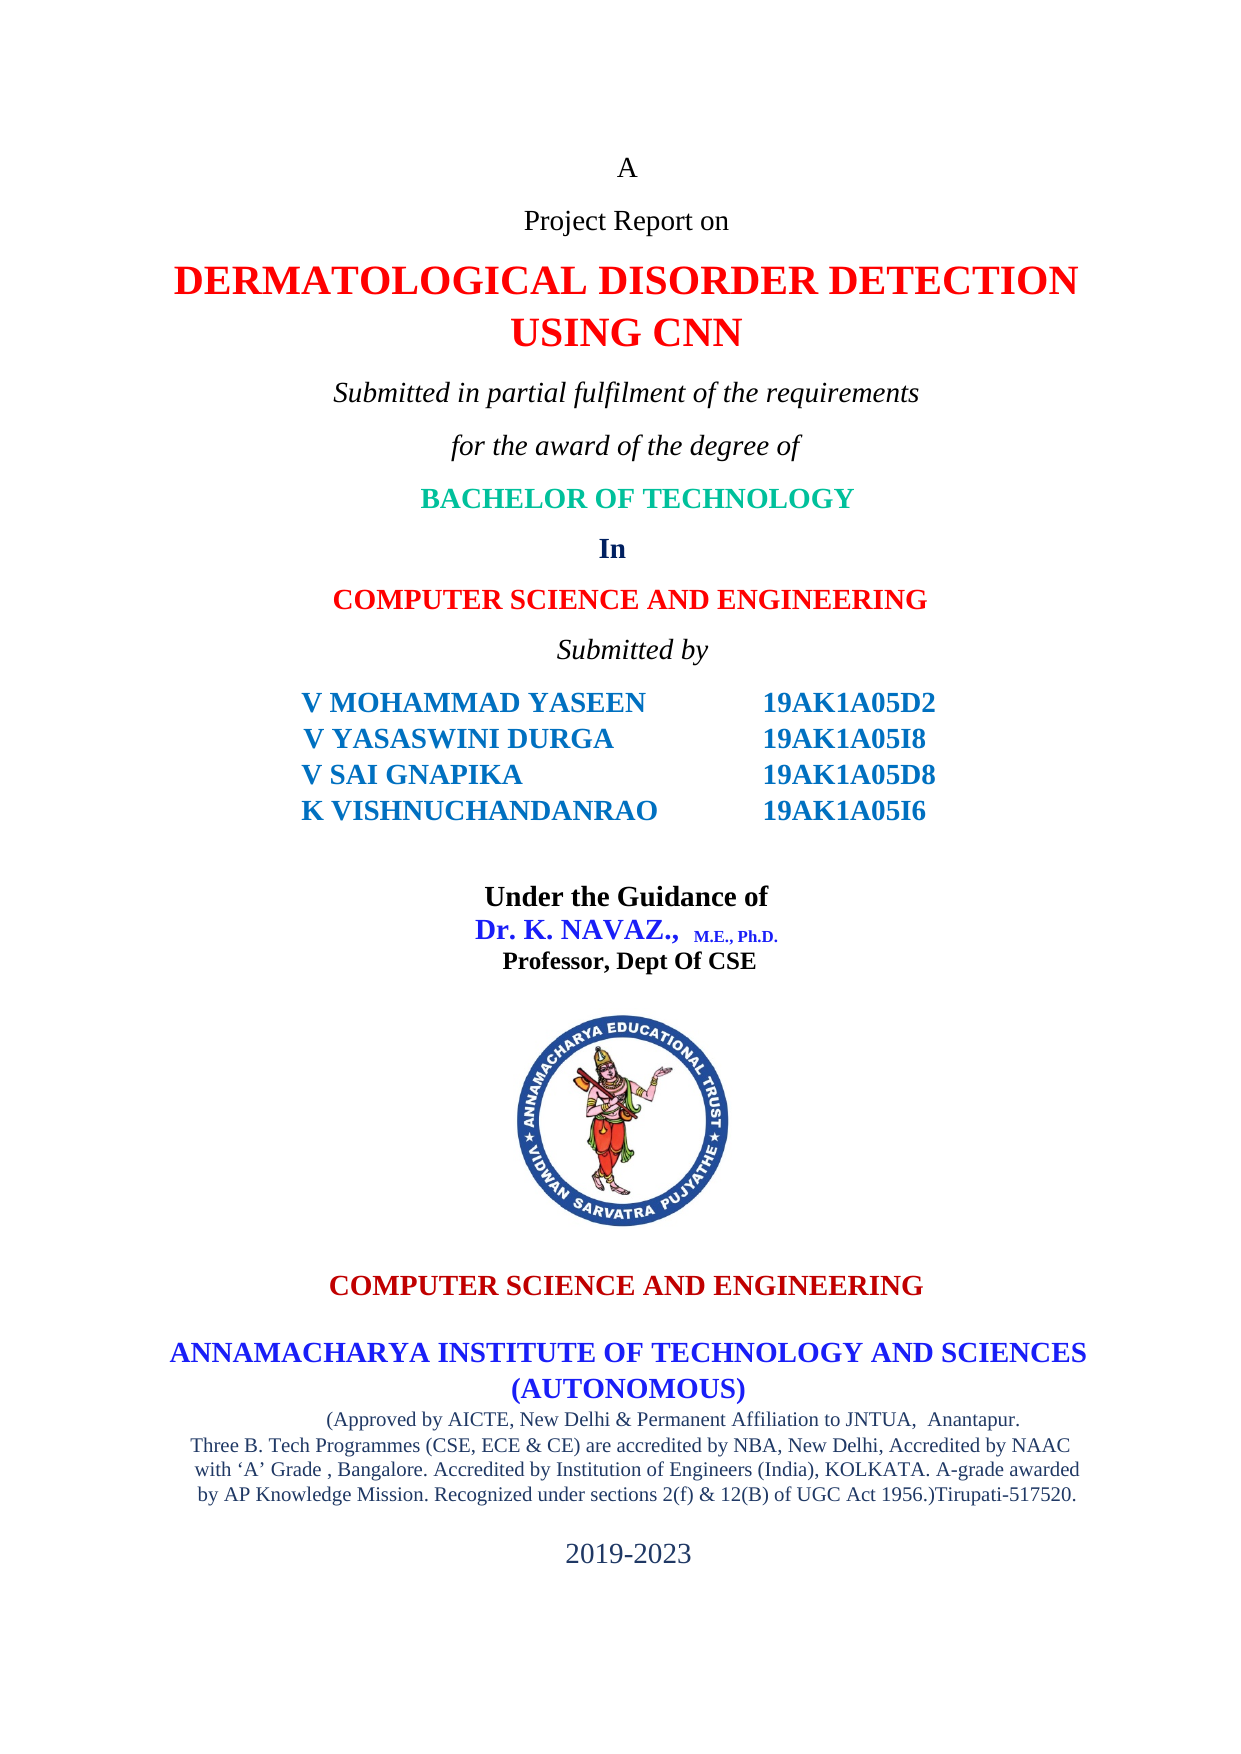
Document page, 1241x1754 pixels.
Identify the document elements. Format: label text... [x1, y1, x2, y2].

text 2019-2023 [166, 1536, 1090, 1569]
text BACHELOR OF TECHNOLOGY [162, 481, 1018, 515]
text K VISHNUCHANDANRAO 19AK1A05I6 [162, 793, 1090, 827]
text Dr. K. NAVAZ., M.E., Ph.D. [162, 912, 1090, 946]
text Under the Guidance of [162, 879, 1090, 912]
text V SAI GNAPIKA 19AK1A05D8 [162, 757, 1090, 791]
text A [162, 150, 1034, 183]
text COMPUTER SCIENCE AND ENGINEERING [162, 582, 1018, 615]
picture [513, 1008, 740, 1237]
text Professor, Dept Of CSE [162, 946, 1090, 975]
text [171, 1433, 1090, 1506]
text Project Report on [162, 203, 1090, 236]
text In [162, 532, 1018, 565]
text (Approved by AICTE, New Delhi & Permanent Affiliation to JNTUA, Anantapur. [256, 1407, 1090, 1431]
text Submitted by [162, 632, 1090, 666]
text DERMATOLOGICAL DISORDER DETECTION USING CNN [162, 256, 1090, 355]
text for the award of the degree of [162, 428, 1090, 462]
text V MOHAMMAD YASEEN 19AK1A05D2 [162, 685, 1090, 718]
text Submitted in partial fulfilment of the requirements [162, 376, 1090, 409]
text COMPUTER SCIENCE AND ENGINEERING [162, 1268, 1090, 1301]
subtitle ANNAMACHARYA INSTITUTE OF TECHNOLOGY AND SCIENCES (AUTONOMOUS) [167, 1335, 1090, 1404]
text V YASASWINI DURGA 19AK1A05I8 [237, 721, 1090, 755]
